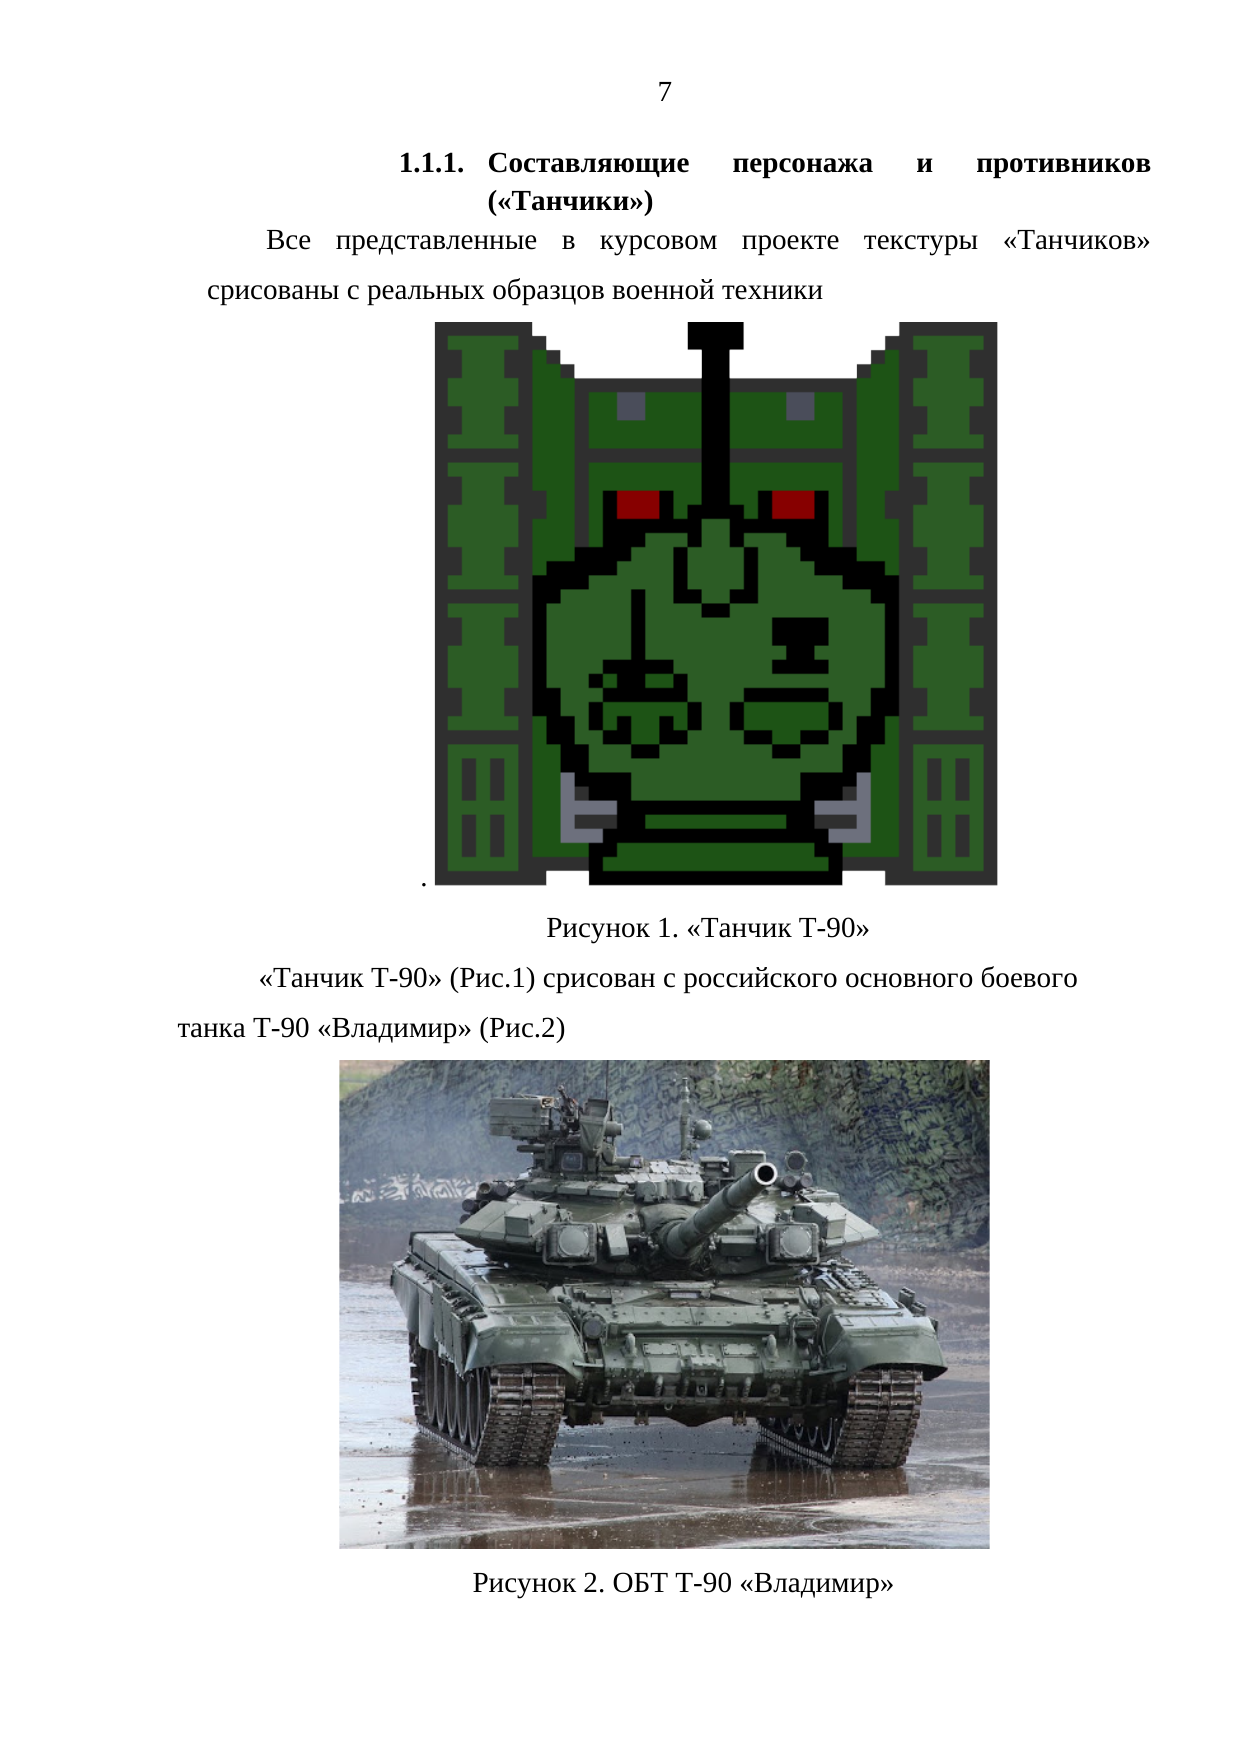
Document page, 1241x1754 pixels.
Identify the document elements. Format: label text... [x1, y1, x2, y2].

text Все представленные в курсовом проекте текстуры «Танчиков» срисованы с реальных образцов военной техники [207, 222, 1152, 306]
text «Танчик Т-90» (Рис.1) срисован с российского основного боевого танка Т-90 «Владимир» (Рис.2) [177, 960, 1152, 1044]
picture [339, 1060, 990, 1549]
picture [434, 322, 998, 887]
text Составляющие персонажа и противников («Танчики») [398, 145, 1152, 217]
text Рисунок 2. ОБТ Т-90 «Владимир» [398, 1565, 1152, 1599]
text Рисунок 1. «Танчик Т-90» [472, 910, 1152, 943]
